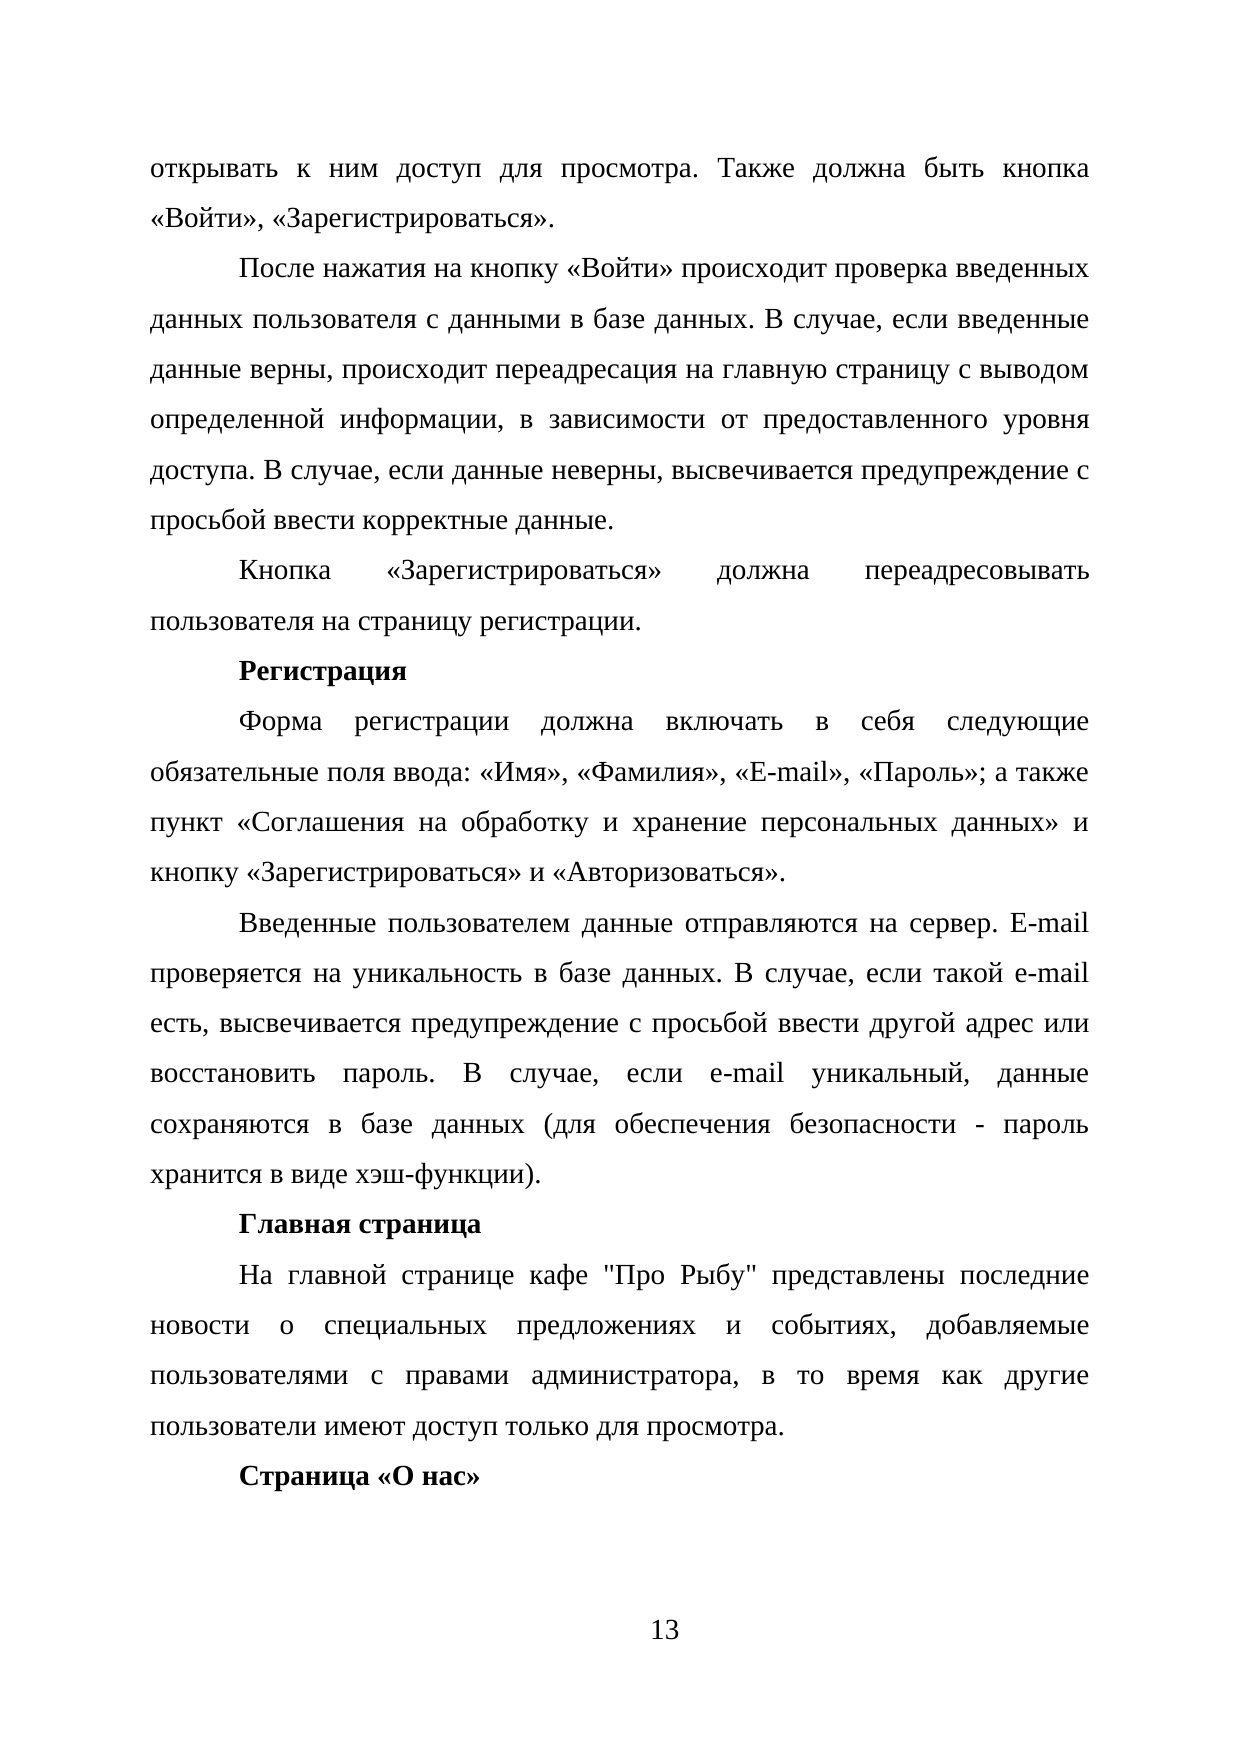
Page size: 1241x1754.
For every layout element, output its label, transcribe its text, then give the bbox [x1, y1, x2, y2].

text Введенные пользователем данные отправляются на сервер. E-mail проверяется на уникальность в базе данных. В случае, если такой e-mail есть, высвечивается предупреждение с просьбой ввести другой адрес или восстановить пароль. В случае, если e-mail уникальный, данные сохраняются в базе данных (для обеспечения безопасности - пароль хранится в виде хэш-функции). [150, 905, 1090, 1190]
text Страница «О нас» [150, 1458, 1090, 1492]
text Кнопка «Зарегистрироваться» должна переадресовывать пользователя на страницу регистрации. [150, 552, 1090, 636]
text Регистрация [150, 653, 1090, 687]
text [150, 150, 1090, 234]
text Главная страница [150, 1207, 1090, 1240]
text После нажатия на кнопку «Войти» происходит проверка введенных данных пользователя с данными в базе данных. В случае, если введенные данные верны, происходит переадресация на главную страницу с выводом определенной информации, в зависимости от предоставленного уровня доступа. В случае, если данные неверны, высвечивается предупреждение с просьбой ввести корректные данные. [150, 251, 1090, 536]
text На главной странице кафе "Про Рыбу" представлены последние новости о специальных предложениях и событиях, добавляемые пользователями с правами администратора, в то время как другие пользователи имеют доступ только для просмотра. [150, 1257, 1090, 1441]
text Форма регистрации должна включать в себя следующие обязательные поля ввода: «Имя», «Фамилия», «E-mail», «Пароль»; а также пункт «Соглашения на обработку и хранение персональных данных» и кнопку «Зарегистрироваться» и «Авторизоваться». [150, 703, 1090, 888]
